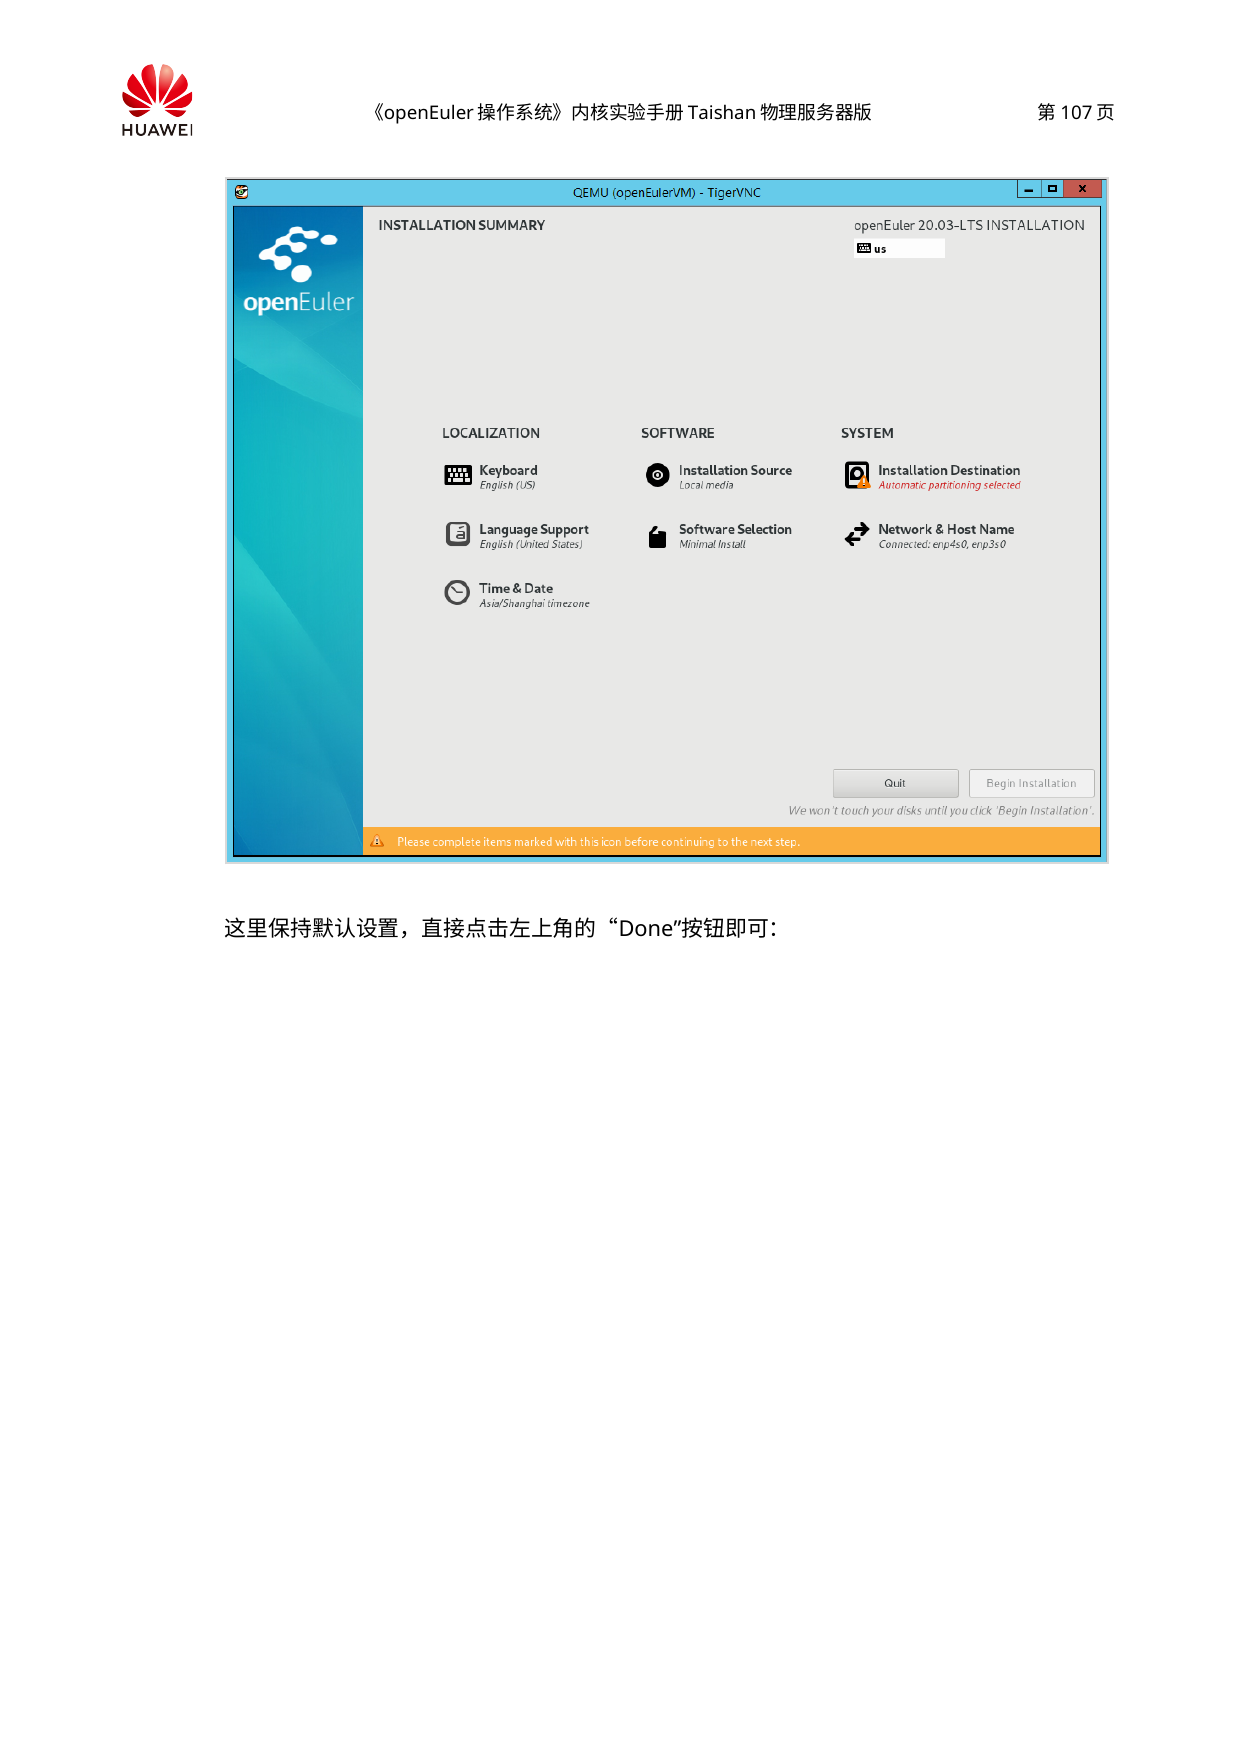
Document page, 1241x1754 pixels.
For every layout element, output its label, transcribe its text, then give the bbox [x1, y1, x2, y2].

picture [122, 64, 193, 136]
text 这里保持默认设置，直接点击左上角的“Done”按钮即可： [224, 911, 1122, 943]
picture [227, 179, 1107, 862]
